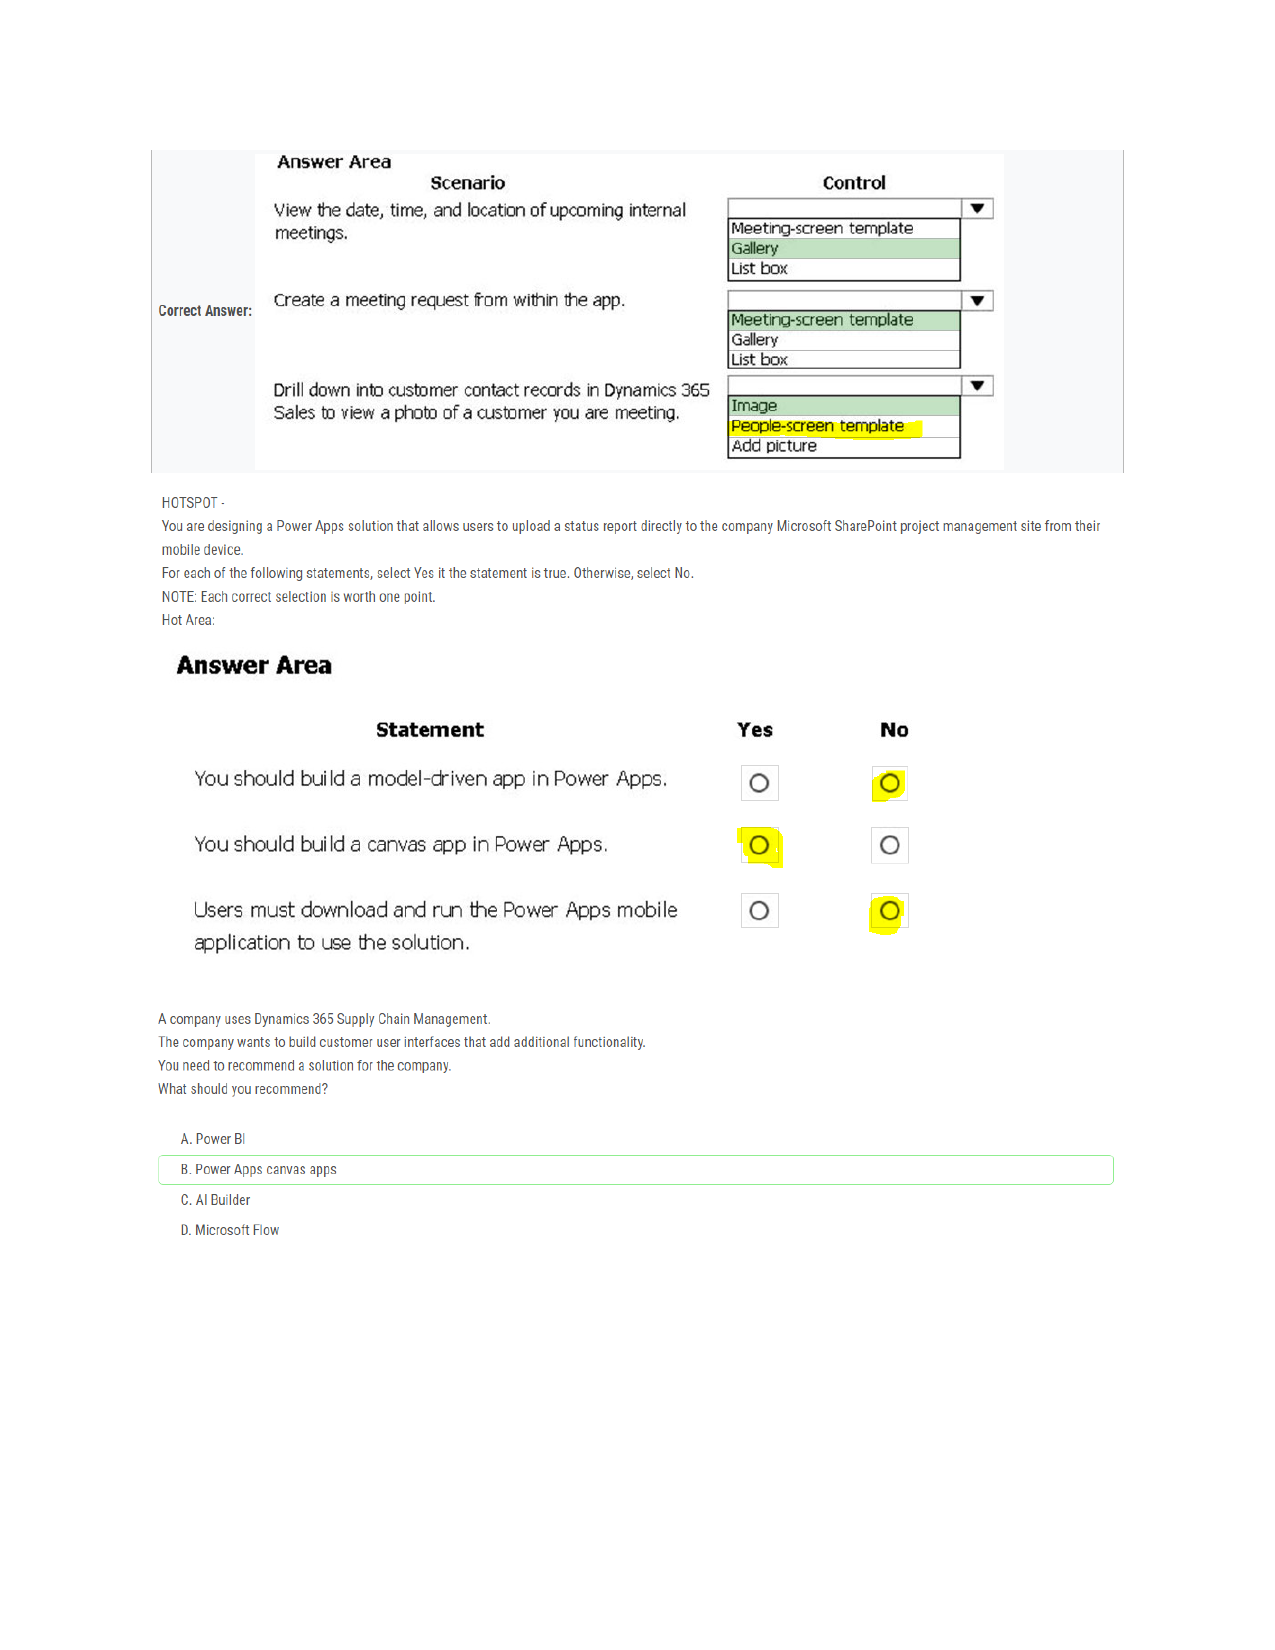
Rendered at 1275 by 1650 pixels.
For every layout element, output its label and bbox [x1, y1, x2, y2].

picture [150, 1002, 1125, 1259]
picture [150, 491, 1125, 984]
picture [150, 150, 1125, 473]
